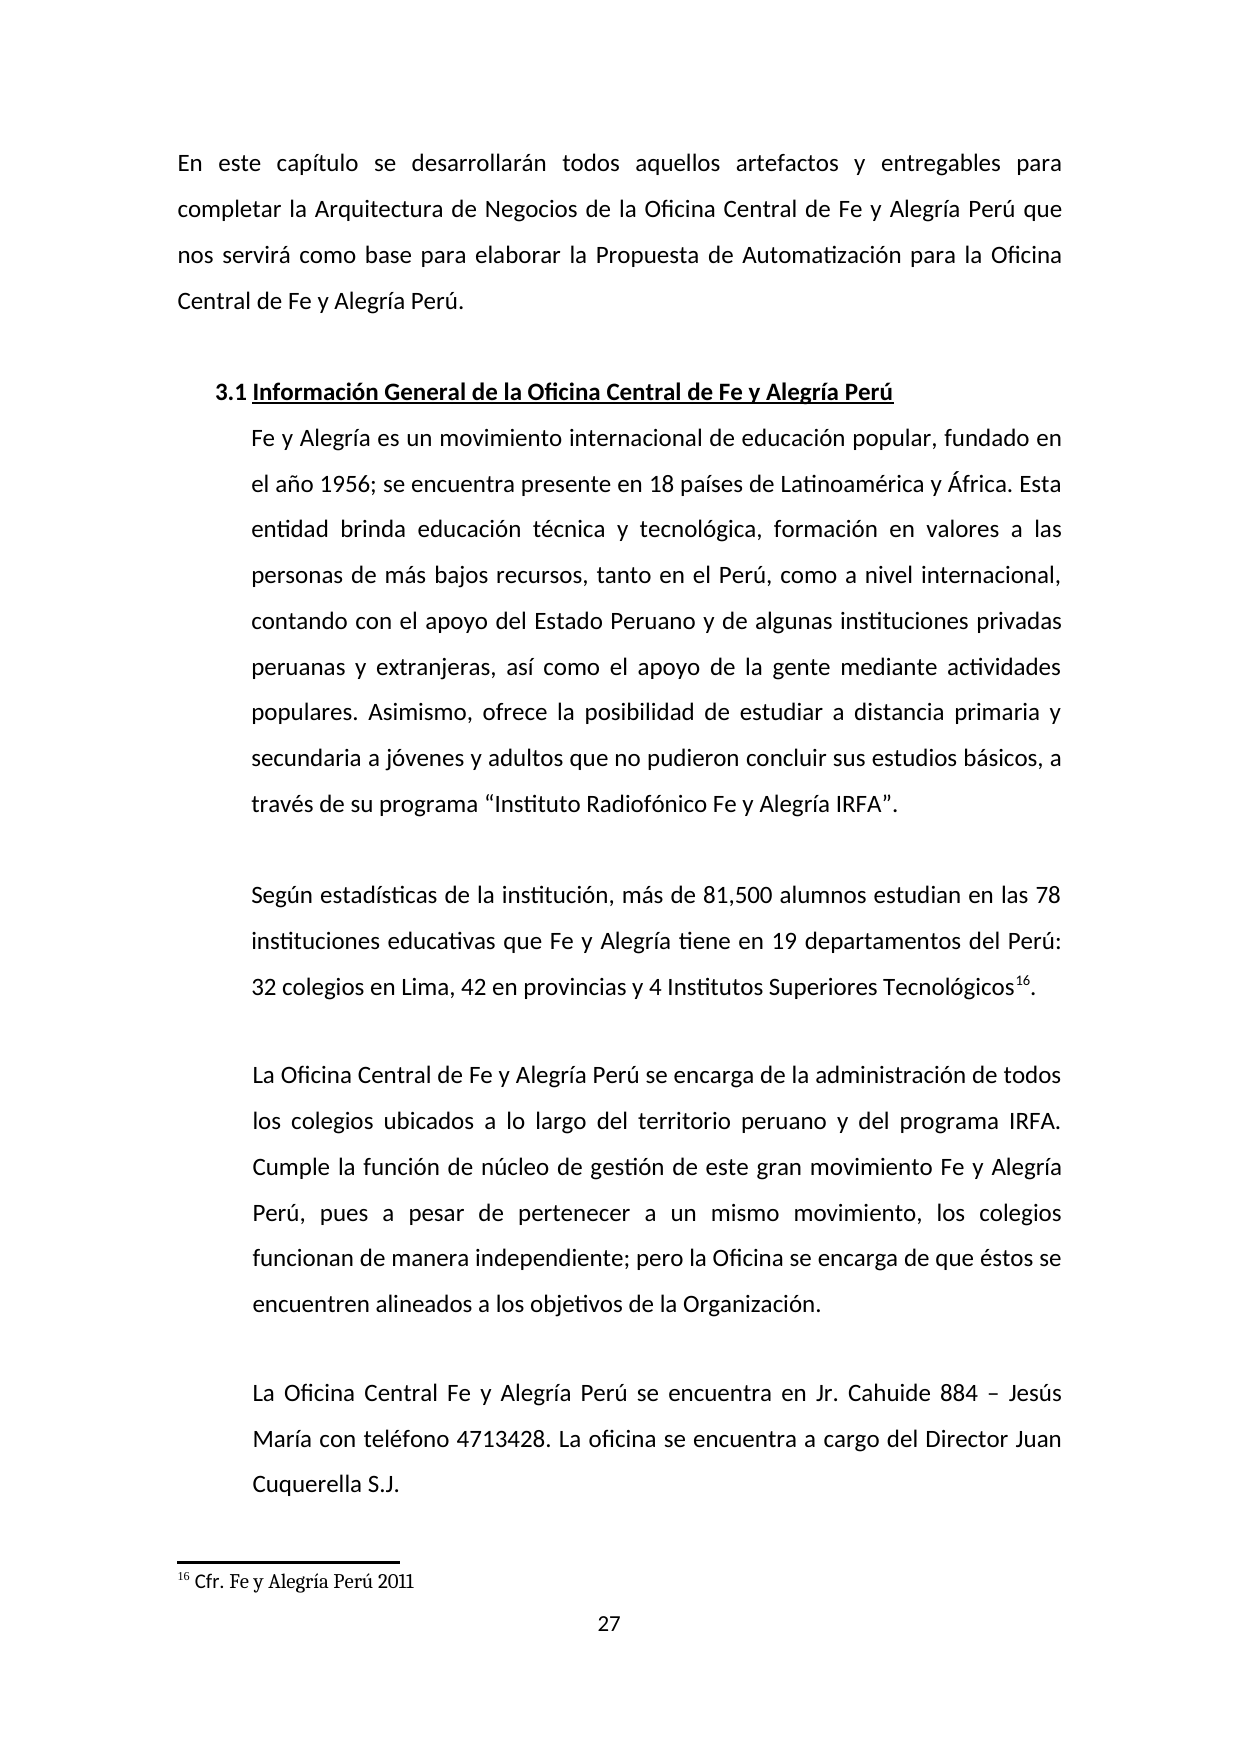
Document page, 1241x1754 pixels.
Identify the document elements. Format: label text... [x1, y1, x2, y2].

list La Oficina Central de Fe y Alegría Perú se encarga de la administración de todos los colegios ubicados a lo largo del territorio peruano y del programa IRFA. Cumple la función de núcleo de gestión de este gran movimiento Fe y Alegría Perú, pues a pesar de pertenecer a un mismo movimiento, los colegios funcionan de manera independiente; pero la Oficina se encarga de que éstos se encuentren alineados a los objetivos de la Organización. [252, 1059, 1063, 1319]
list La Oficina Central Fe y Alegría Perú se encuentra en Jr. Cahuide 884 – Jesús María con teléfono 4713428. La oficina se encuentra a cargo del Director Juan Cuquerella S.J. [252, 1377, 1063, 1499]
text En este capítulo se desarrollarán todos aquellos artefactos y entregables para completar la Arquitectura de Negocios de la Oficina Central de Fe y Alegría Perú que nos servirá como base para elaborar la Propuesta de Automatización para la Oficina Central de Fe y Alegría Perú. [177, 148, 1063, 315]
text Según estadísticas de la institución, más de 81,500 alumnos estudian en las 78 instituciones educativas que Fe y Alegría tiene en 19 departamentos del Perú: 32 colegios en Lima, 42 en provincias y 4 Institutos Superiores Tecnológicos. [251, 879, 1063, 1001]
list Información General de la Oficina Central de Fe y Alegría Perú [215, 376, 1063, 407]
text Fe y Alegría es un movimiento internacional de educación popular, fundado en el año 1956; se encuentra presente en 18 países de Latinoamérica y África. Esta entidad brinda educación técnica y tecnológica, formación en valores a las personas de más bajos recursos, tanto en el Perú, como a nivel internacional, contando con el apoyo del Estado Peruano y de algunas instituciones privadas peruanas y extranjeras, así como el apoyo de la gente mediante actividades populares. Asimismo, ofrece la posibilidad de estudiar a distancia primaria y secundaria a jóvenes y adultos que no pudieron concluir sus estudios básicos, a través de su programa “Instituto Radiofónico Fe y Alegría IRFA”. [251, 422, 1063, 818]
